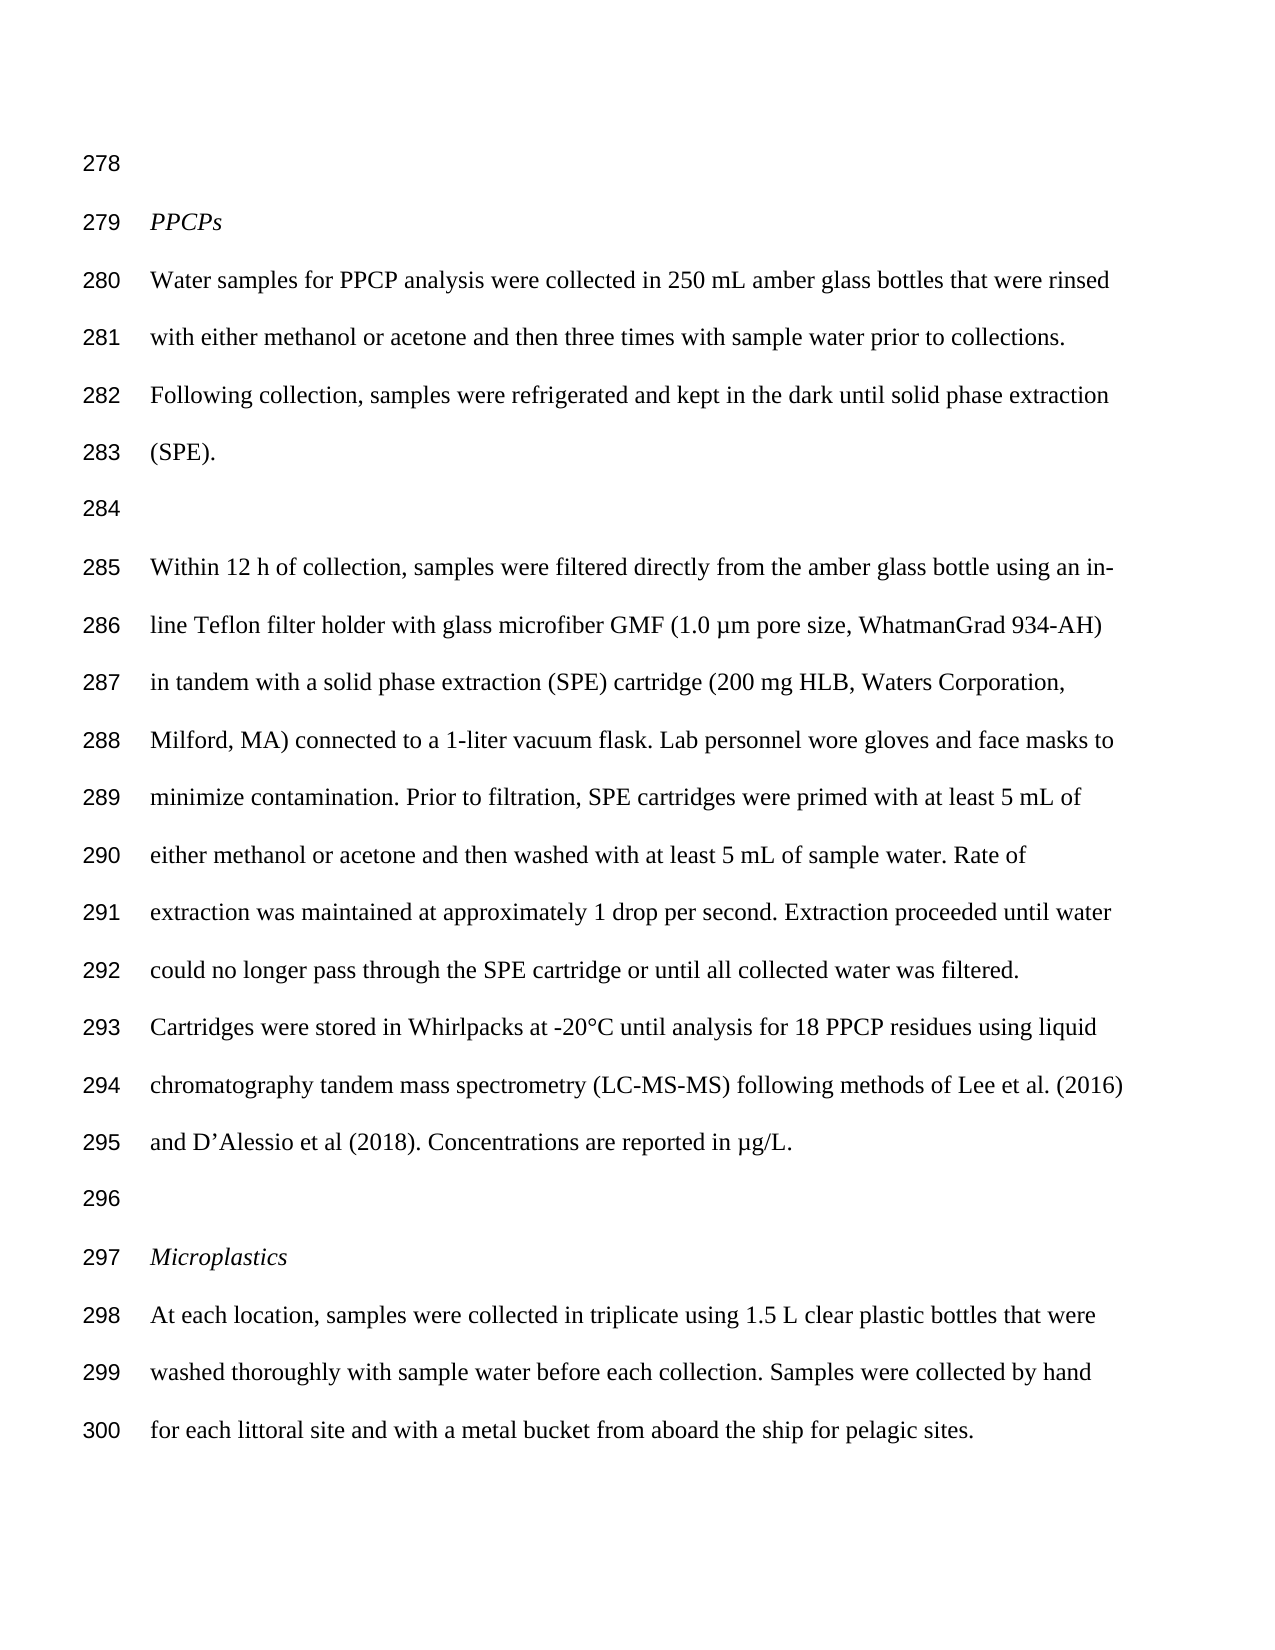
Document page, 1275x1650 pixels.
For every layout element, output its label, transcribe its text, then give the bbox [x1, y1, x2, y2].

text At each location, samples were collected in triplicate using 1.5 L clear plastic bottles that were washed thoroughly with sample water before each collection. Samples were collected by hand for each littoral site and with a metal bucket from aboard the ship for pelagic sites. [150, 1300, 1125, 1444]
text Microplastics [150, 1242, 1125, 1271]
text Water samples for PPCP analysis were collected in 250 mL amber glass bottles that were rinsed with either methanol or acetone and then three times with sample water prior to collections. Following collection, samples were refrigerated and kept in the dark until solid phase extraction (SPE). [150, 265, 1125, 466]
text Within 12 h of collection, samples were filtered directly from the amber glass bottle using an in-line Teflon filter holder with glass microfiber GMF (1.0 µm pore size, WhatmanGrad 934-AH) in tandem with a solid phase extraction (SPE) cartridge (200 mg HLB, Waters Corporation, Milford, MA) connected to a 1-liter vacuum flask. Lab personnel wore gloves and face masks to minimize contamination. Prior to filtration, SPE cartridges were primed with at least 5 mL of either methanol or acetone and then washed with at least 5 mL of sample water. Rate of extraction was maintained at approximately 1 drop per second. Extraction proceeded until water could no longer pass through the SPE cartridge or until all collected water was filtered. Cartridges were stored in Whirlpacks at -20°C until analysis for 18 PPCP residues using liquid chromatography tandem mass spectrometry (LC-MS-MS) following methods of Lee et al. (2016) and D’Alessio et al (2018). Concentrations are reported in µg/L. [150, 552, 1125, 1156]
text PPCPs [150, 207, 1125, 236]
